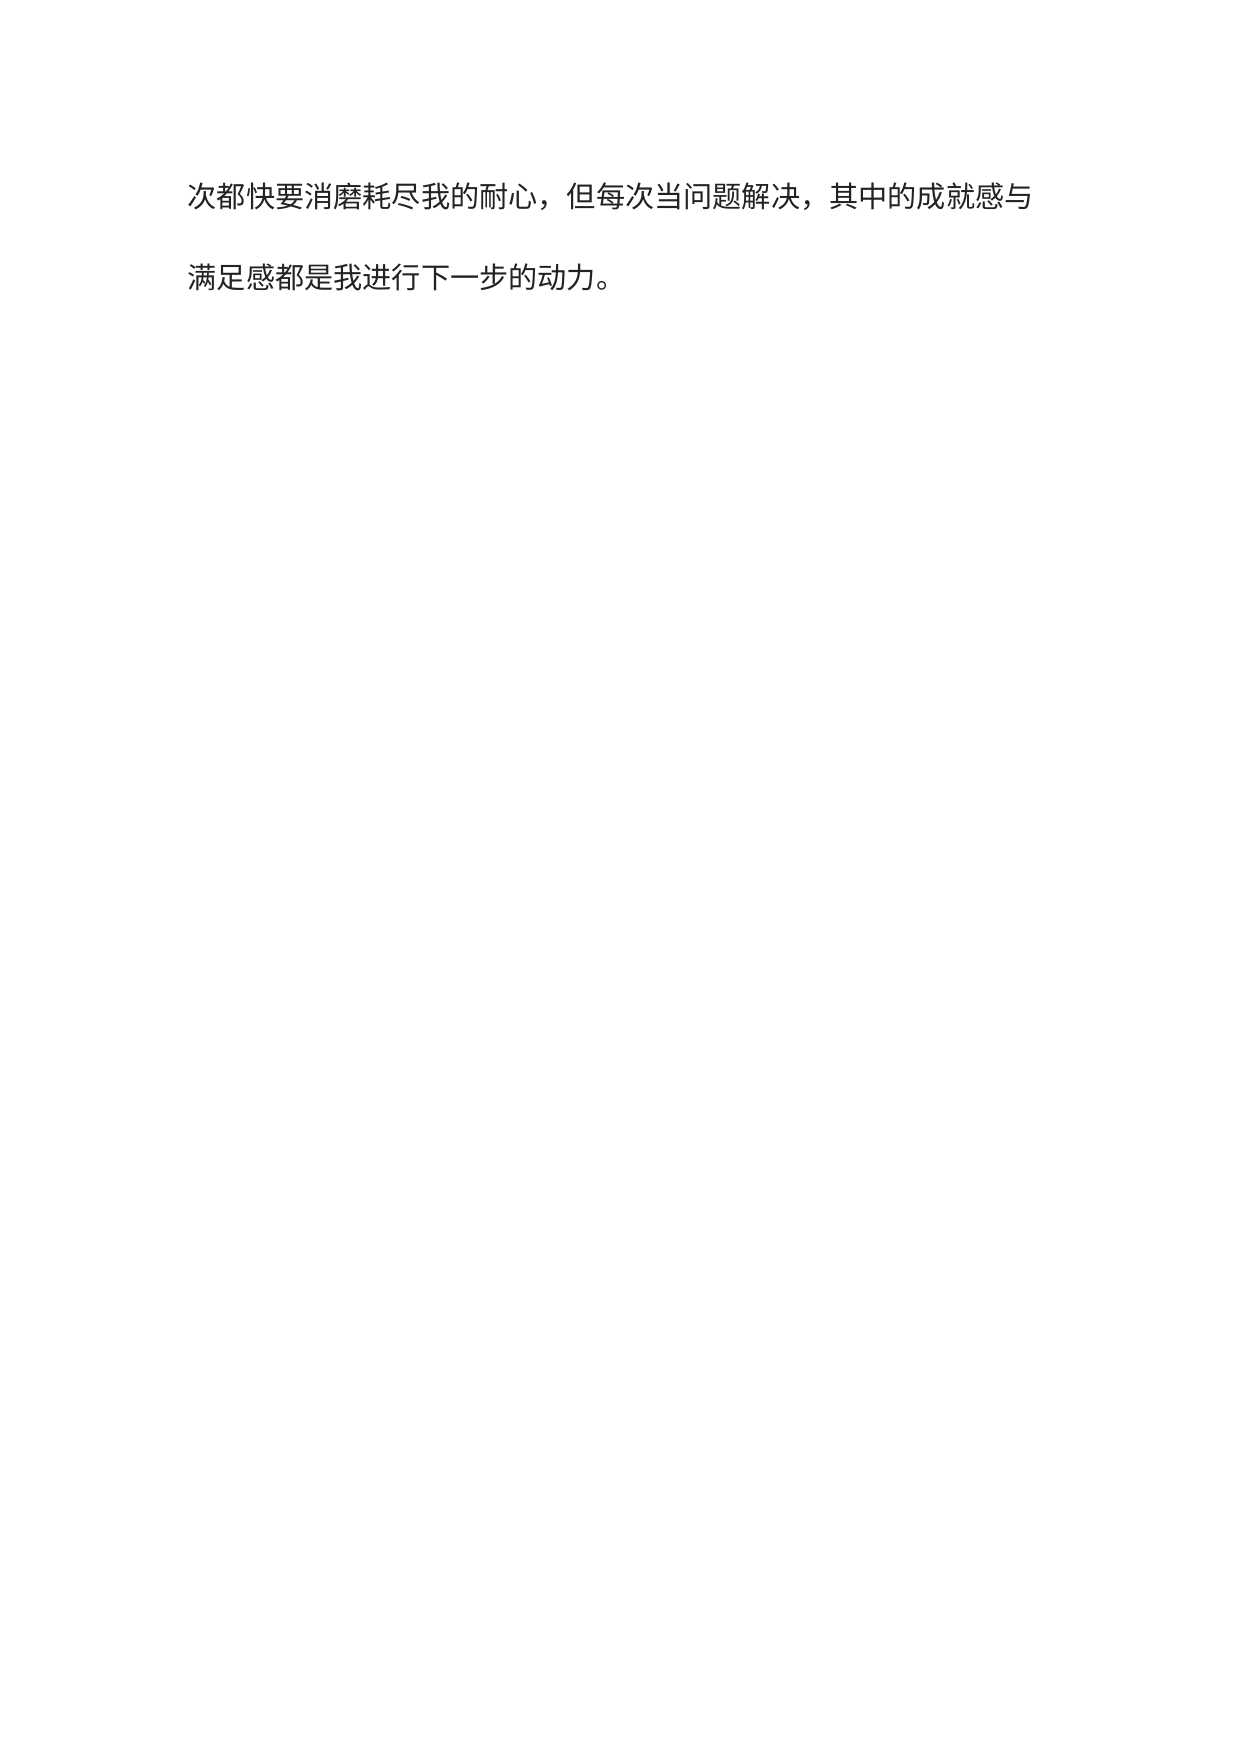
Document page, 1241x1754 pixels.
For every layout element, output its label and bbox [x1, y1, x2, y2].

text [187, 162, 1053, 308]
